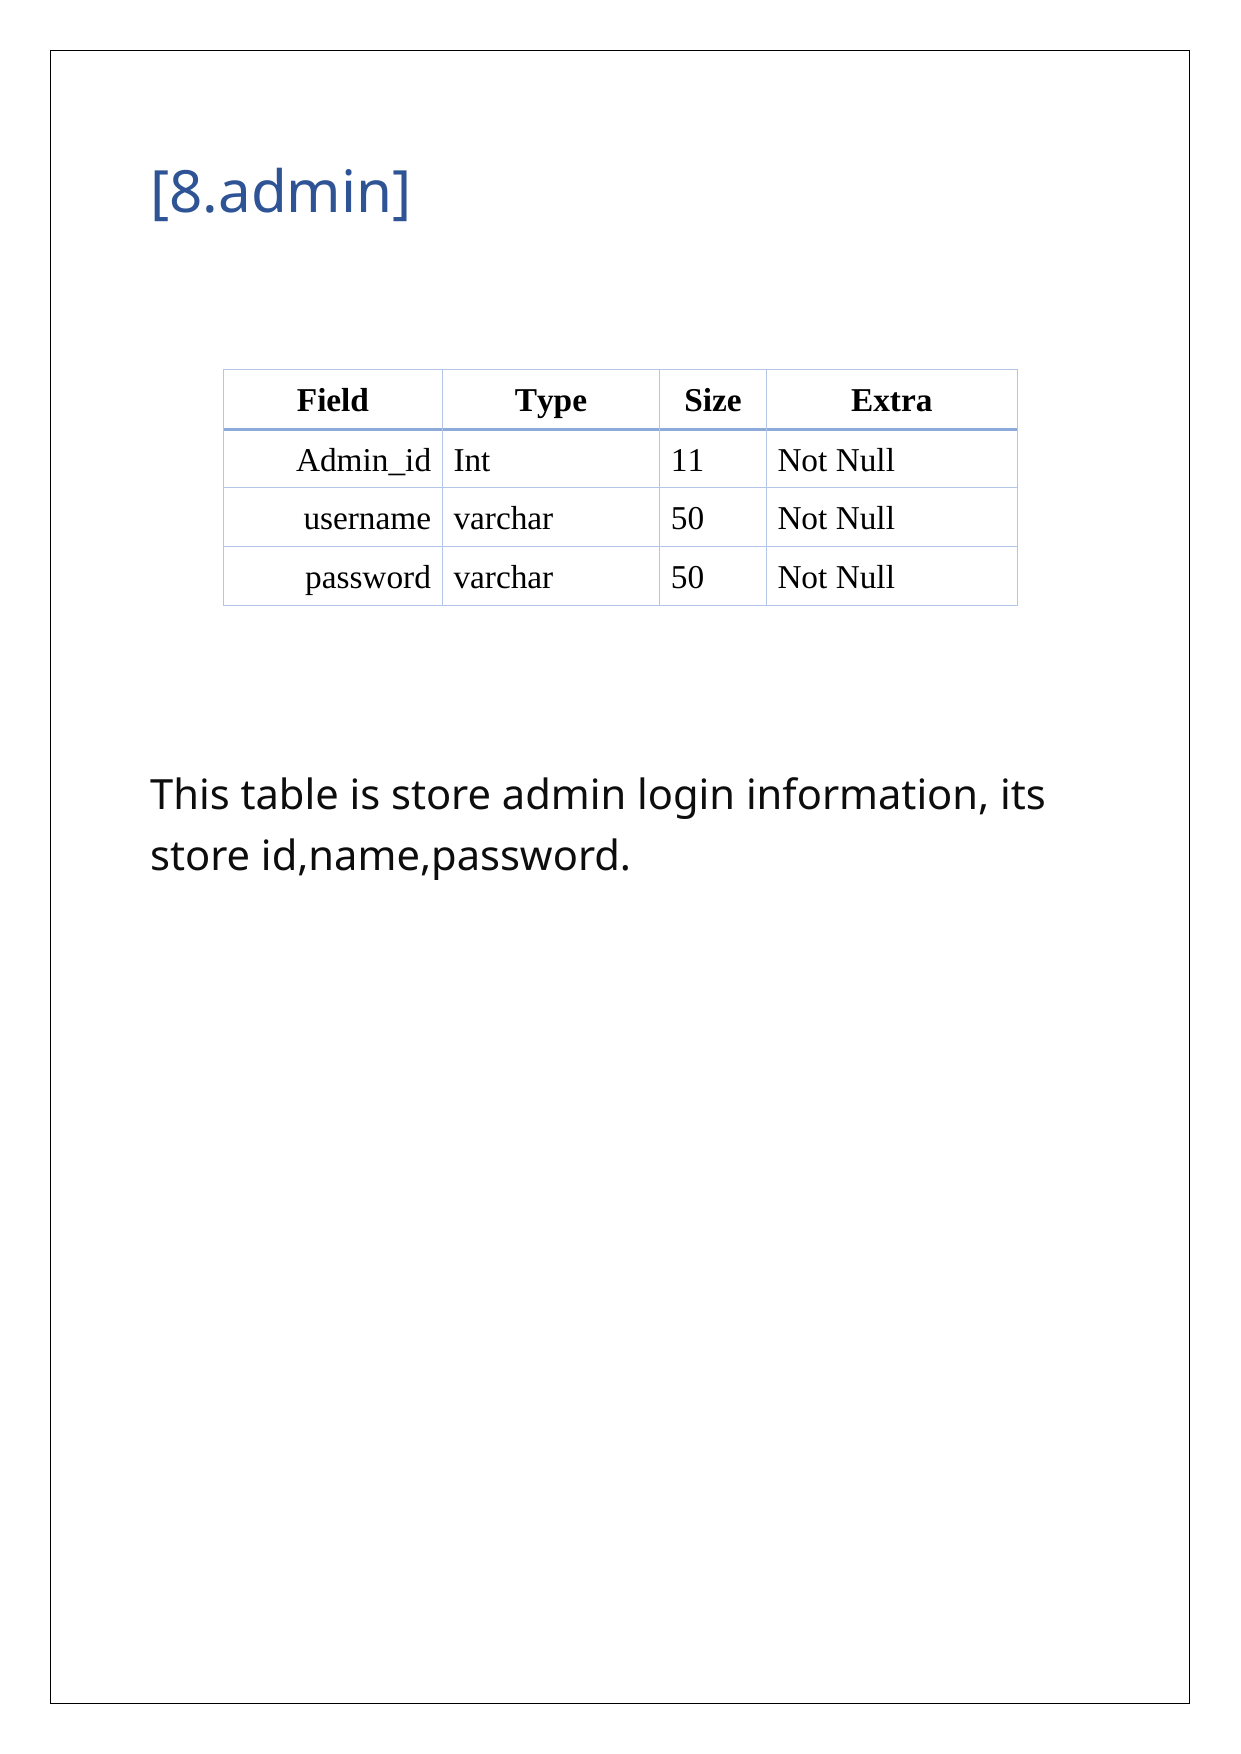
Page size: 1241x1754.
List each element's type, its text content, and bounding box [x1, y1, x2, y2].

table_cell Int [443, 431, 659, 487]
text [8.admin] [150, 150, 1090, 229]
table_cell Admin_id [224, 431, 442, 487]
text This table is store admin login information, its store id,name,password. [150, 765, 1090, 883]
table_cell Not Null [767, 431, 1017, 487]
table_header Field [224, 370, 442, 428]
table_cell 11 [660, 431, 766, 487]
table_cell Not Null [767, 547, 1017, 605]
table_header Extra [767, 370, 1017, 428]
table_cell 50 [660, 488, 766, 546]
table_header Type [443, 370, 659, 428]
table_cell varchar [443, 547, 659, 605]
table_header Size [660, 370, 766, 428]
table_cell username [224, 488, 442, 546]
table_cell varchar [443, 488, 659, 546]
table_cell password [224, 547, 442, 605]
table_cell Not Null [767, 488, 1017, 546]
table_cell 50 [660, 547, 766, 605]
